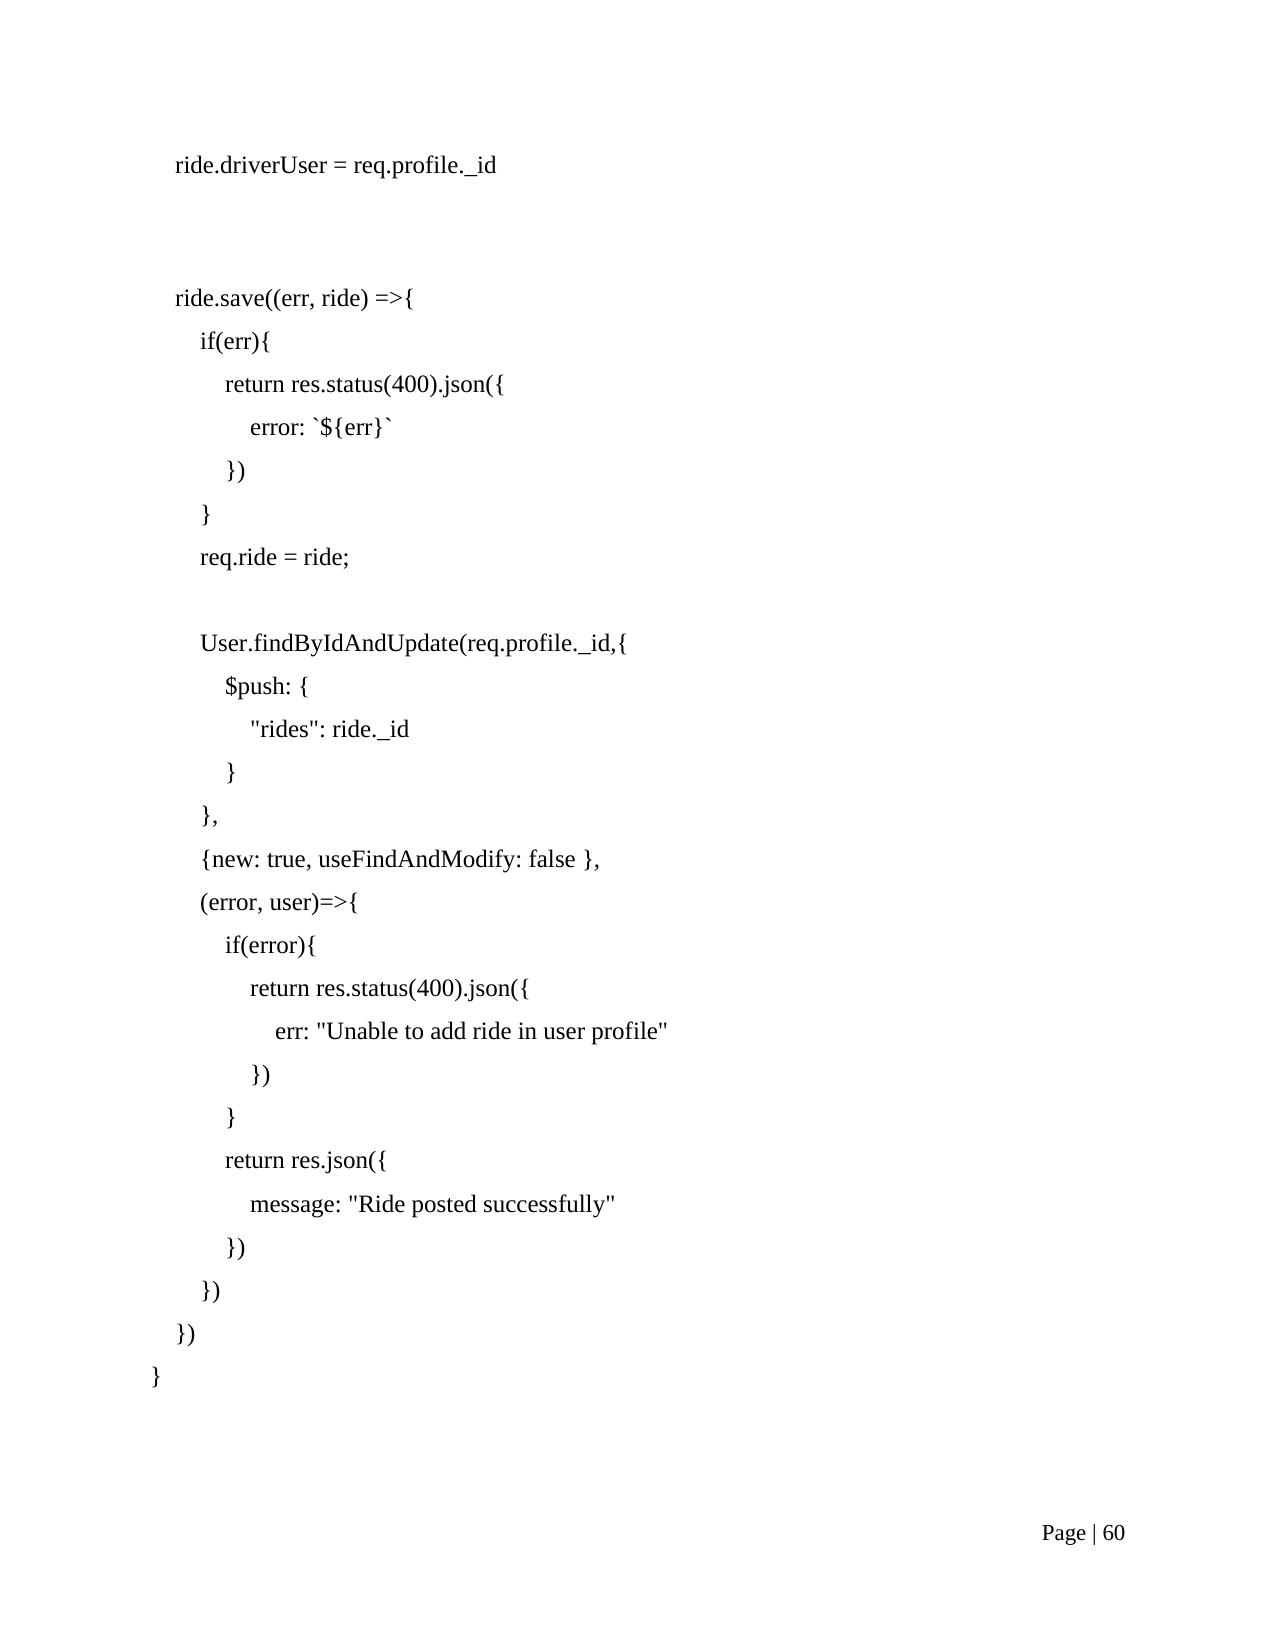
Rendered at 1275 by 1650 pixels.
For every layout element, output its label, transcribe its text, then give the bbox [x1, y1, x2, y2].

text ride.driverUser = req.profile._id [150, 150, 1125, 179]
text }) [150, 1275, 1125, 1304]
text }) [150, 456, 1125, 484]
text return res.json({ [150, 1146, 1125, 1174]
text ride.save((err, ride) =>{ [150, 283, 1125, 312]
text } [150, 1361, 1125, 1390]
text error: `${err}` [150, 412, 1125, 441]
text }) [150, 1318, 1125, 1347]
text User.findByIdAndUpdate(req.profile._id,{ [150, 628, 1125, 657]
text message: "Ride posted successfully" [150, 1189, 1125, 1217]
text if(err){ [150, 326, 1125, 355]
text req.ride = ride; [150, 542, 1125, 571]
text err: "Unable to add ride in user profile" [150, 1016, 1125, 1045]
text } [150, 757, 1125, 786]
text return res.status(400).json({ [150, 369, 1125, 398]
text {new: true, useFindAndModify: false }, [150, 844, 1125, 872]
text } [150, 1102, 1125, 1131]
text $push: { [150, 671, 1125, 700]
text } [150, 499, 1125, 527]
text }) [150, 1059, 1125, 1088]
text return res.status(400).json({ [150, 973, 1125, 1002]
text (error, user)=>{ [150, 887, 1125, 916]
text "rides": ride._id [150, 714, 1125, 743]
text }) [150, 1232, 1125, 1261]
text if(error){ [150, 930, 1125, 959]
text }, [150, 801, 1125, 829]
